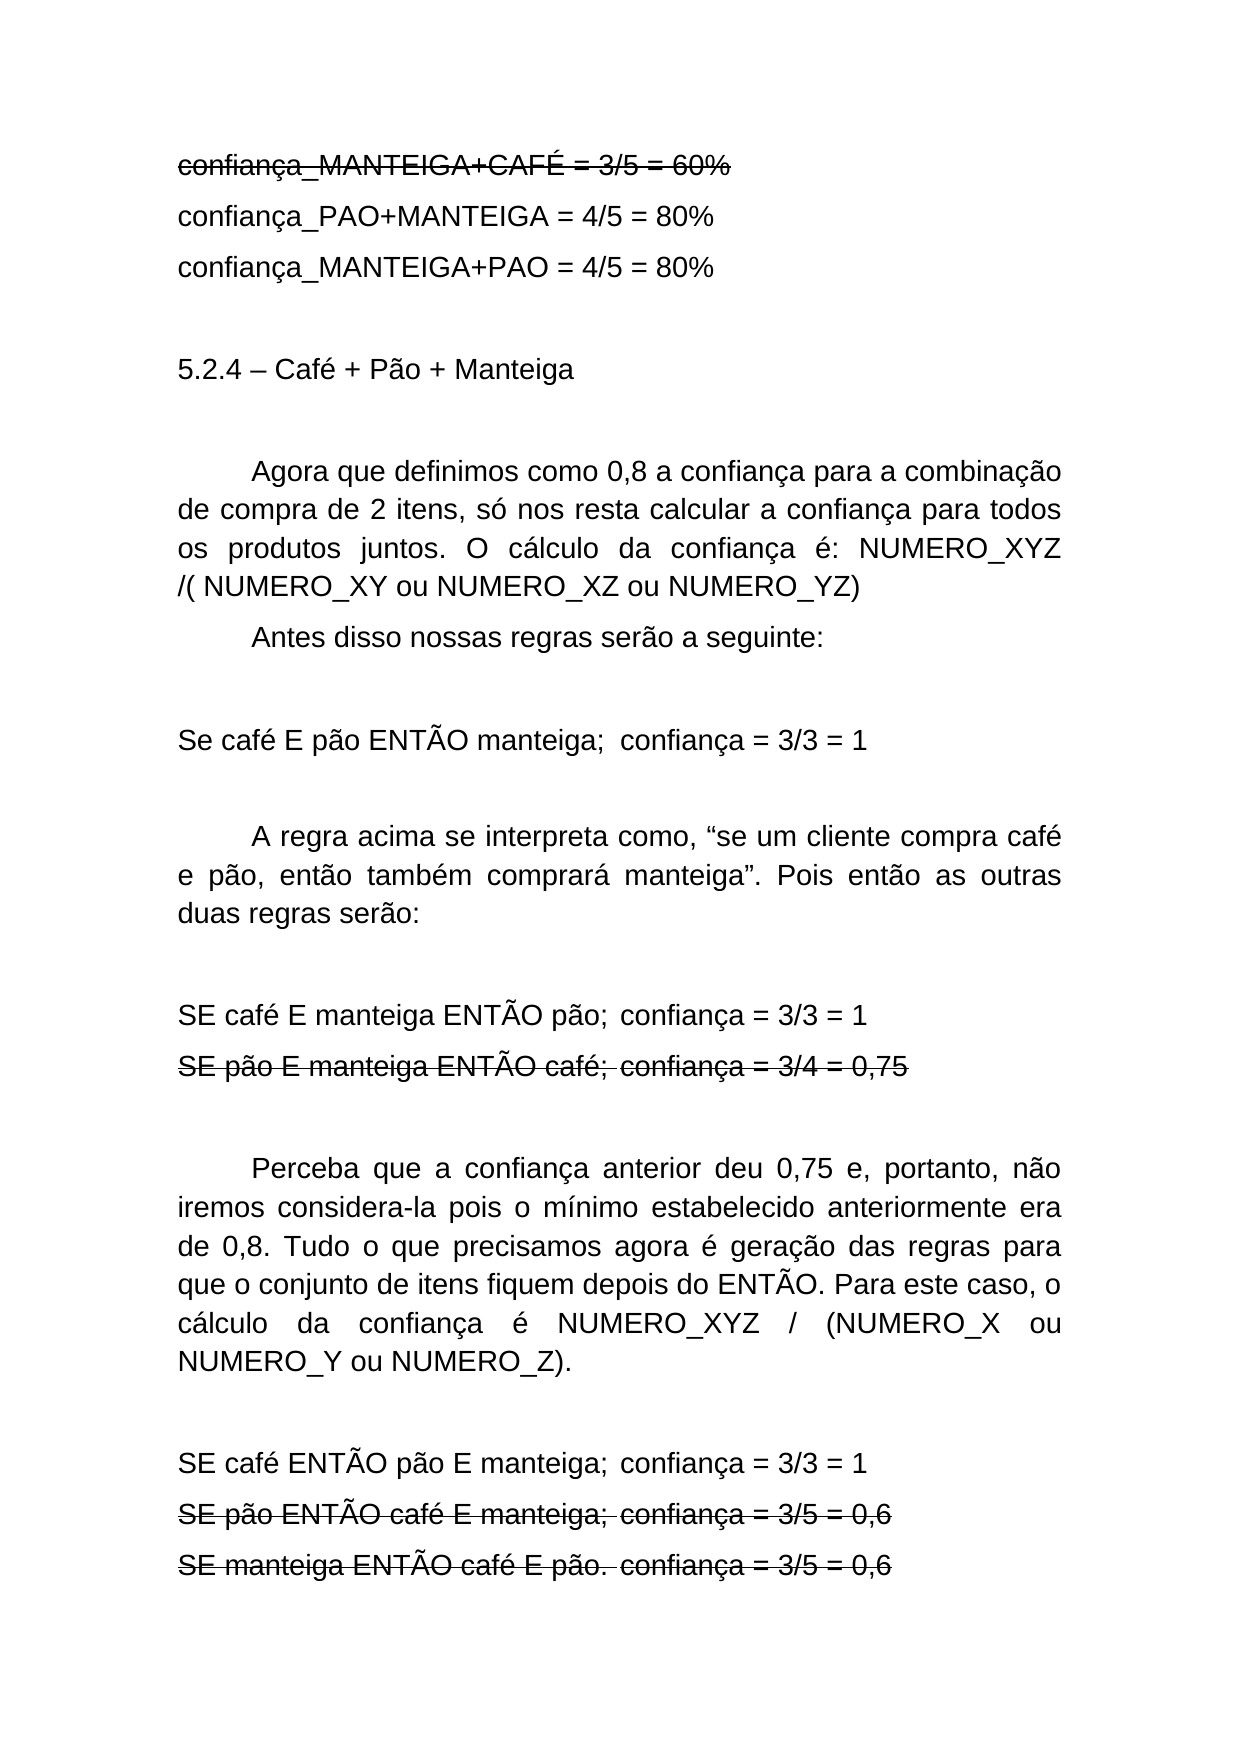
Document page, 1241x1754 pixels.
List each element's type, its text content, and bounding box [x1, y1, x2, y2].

text confiança_MANTEIGA+PAO = 4/5 = 80% [177, 250, 1063, 283]
text SE café ENTÃO pão E manteiga; confiança = 3/3 = 1 [177, 1446, 1063, 1480]
text SE café E manteiga ENTÃO pão; confiança = 3/3 = 1 [177, 998, 1063, 1032]
text SE manteiga ENTÃO café E pão. confiança = 3/5 = 0,6 [177, 1548, 1063, 1582]
text Perceba que a confiança anterior deu 0,75 e, portanto, não iremos considera-la pois o mínimo estabelecido anteriormente era de 0,8. Tudo o que precisamos agora é geração das regras para que o conjunto de itens fiquem depois do ENTÃO. Para este caso, o cálculo da confiança é NUMERO_XYZ / (NUMERO_X ou NUMERO_Y ou NUMERO_Z). [177, 1151, 1063, 1378]
text A regra acima se interpreta como, “se um cliente compra café e pão, então também comprará manteiga”. Pois então as outras duas regras serão: [177, 819, 1063, 930]
text confiança_PAO+MANTEIGA = 4/5 = 80% [177, 199, 1063, 232]
text confiança_MANTEIGA+CAFÉ = 3/5 = 60% [177, 148, 1063, 181]
text Agora que definimos como 0,8 a confiança para a combinação de compra de 2 itens, só nos resta calcular a confiança para todos os produtos juntos. O cálculo da confiança é: NUMERO_XYZ /( NUMERO_XY ou NUMERO_XZ ou NUMERO_YZ) [177, 454, 1063, 603]
subtitle 5.2.4 – Café + Pão + Manteiga [177, 352, 1063, 385]
text SE pão E manteiga ENTÃO café; confiança = 3/4 = 0,75 [177, 1049, 1063, 1083]
text SE pão ENTÃO café E manteiga; confiança = 3/5 = 0,6 [177, 1497, 1063, 1531]
text Antes disso nossas regras serão a seguinte: [177, 621, 1063, 654]
text Se café E pão ENTÃO manteiga; confiança = 3/3 = 1 [177, 723, 1063, 756]
